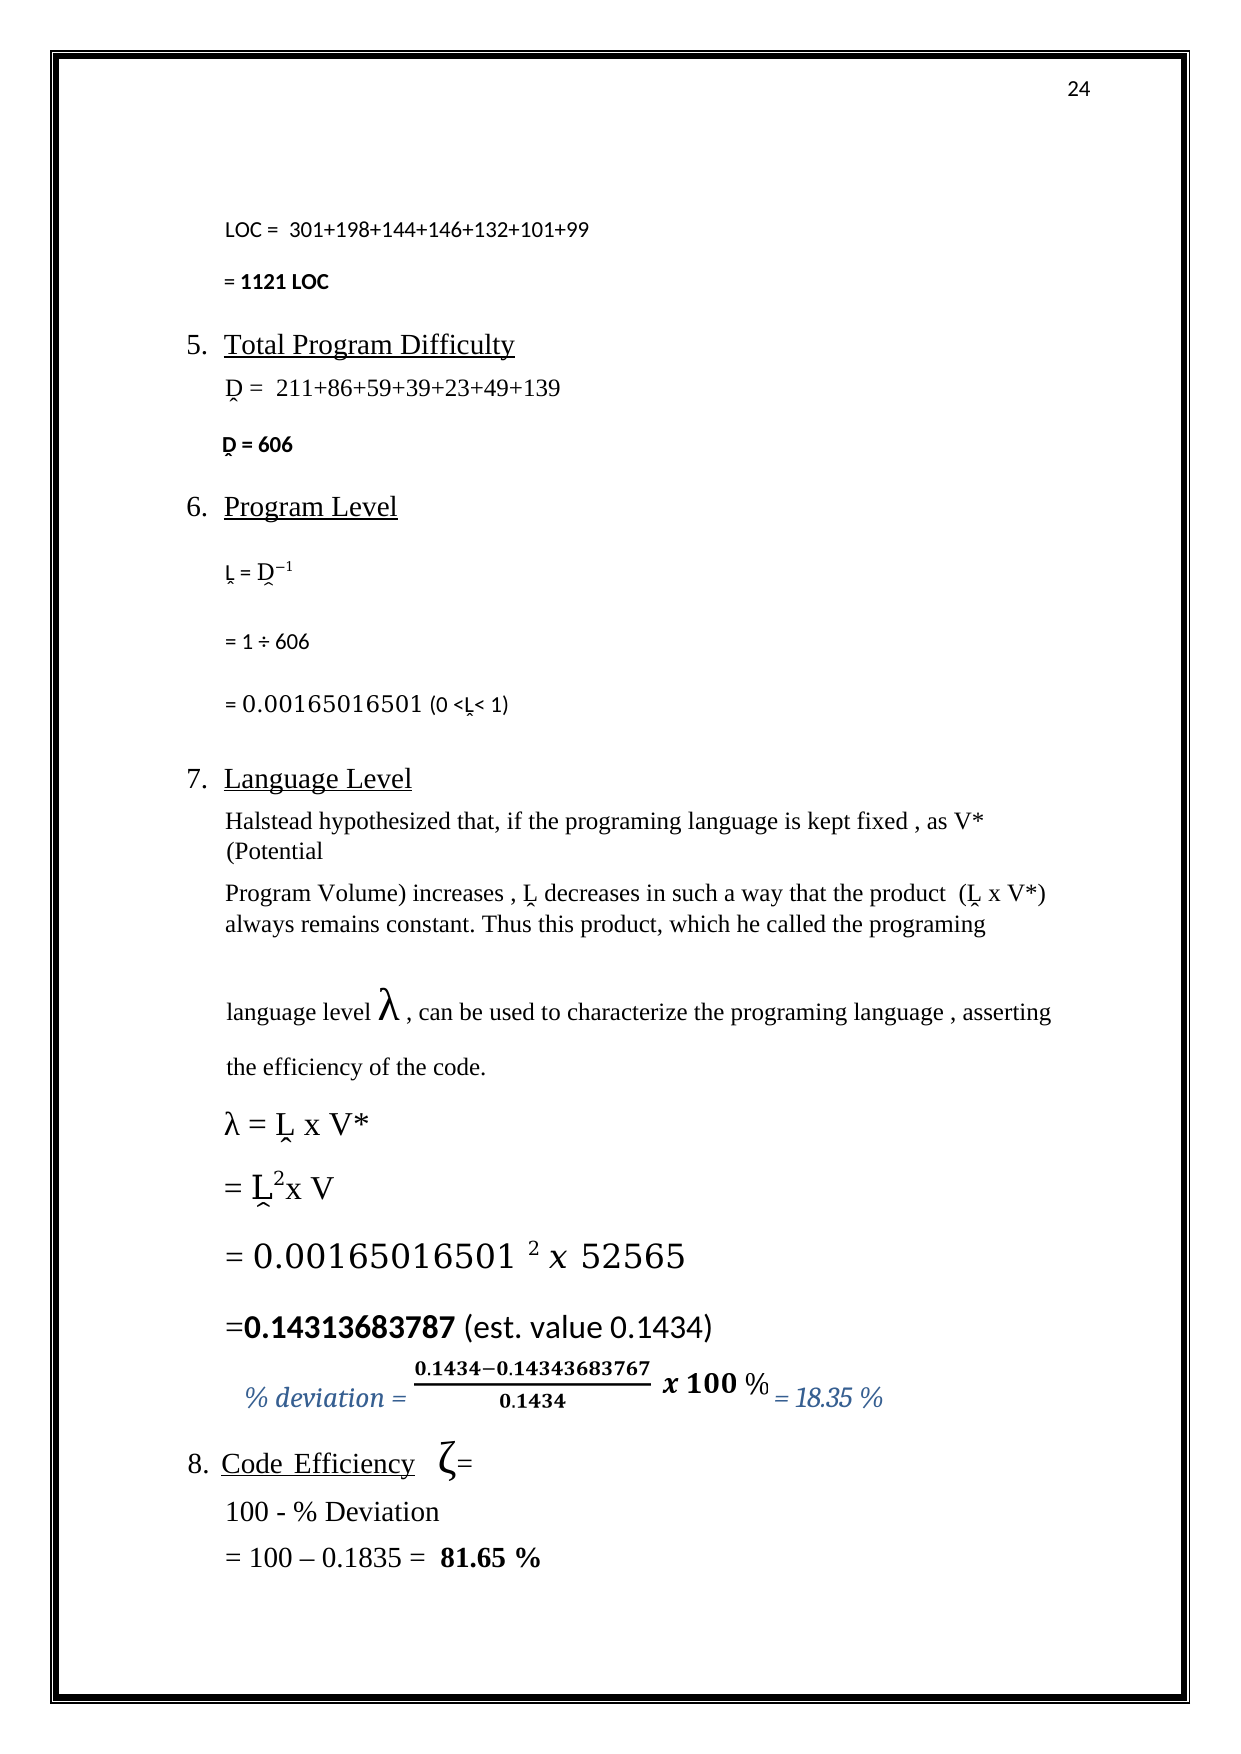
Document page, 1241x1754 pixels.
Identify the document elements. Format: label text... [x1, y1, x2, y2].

picture [413, 1361, 768, 1408]
text = 1121 LOC [223, 267, 1090, 295]
text = 1 ÷ 606 [225, 627, 1075, 655]
text always remains constant. Thus this product, which he called the programing language level λ , can be used to characterize the programing language , asserting the efficiency of the code. [225, 909, 1077, 1081]
text 8. Code Efficiency ζ= 100 - % Deviation [187, 1430, 473, 1528]
text λ = Ḽ x V* [223, 1104, 1090, 1143]
text Ḽ = Ḓ−1 [225, 558, 1075, 586]
text =0.14313683787 (est. value 0.1434) [225, 1306, 1090, 1347]
list Language Level [186, 761, 1090, 794]
list Total Program Difficulty [186, 327, 1090, 360]
text Ḓ = 211+86+59+39+23+49+139 [225, 373, 1077, 401]
text = 0.00165016501 (0 <Ḽ< 1) [225, 690, 1090, 718]
text = 0.00165016501 2 𝑥 52565 [225, 1236, 1090, 1276]
list Program Level [186, 489, 1090, 523]
text LOC = 301+198+144+146+132+101+99 [225, 216, 1075, 244]
text Ḓ = 606 [150, 430, 1090, 458]
text = Ḽ2x V [223, 1166, 1090, 1207]
text Halstead hypothesized that, if the programing language is kept fixed , as V* (Potential [225, 806, 1077, 864]
text Program Volume) increases , Ḽ decreases in such a way that the product (Ḽ x V*) [225, 878, 1077, 907]
text = 100 – 0.1835 = 81.65 % [225, 1540, 1075, 1574]
